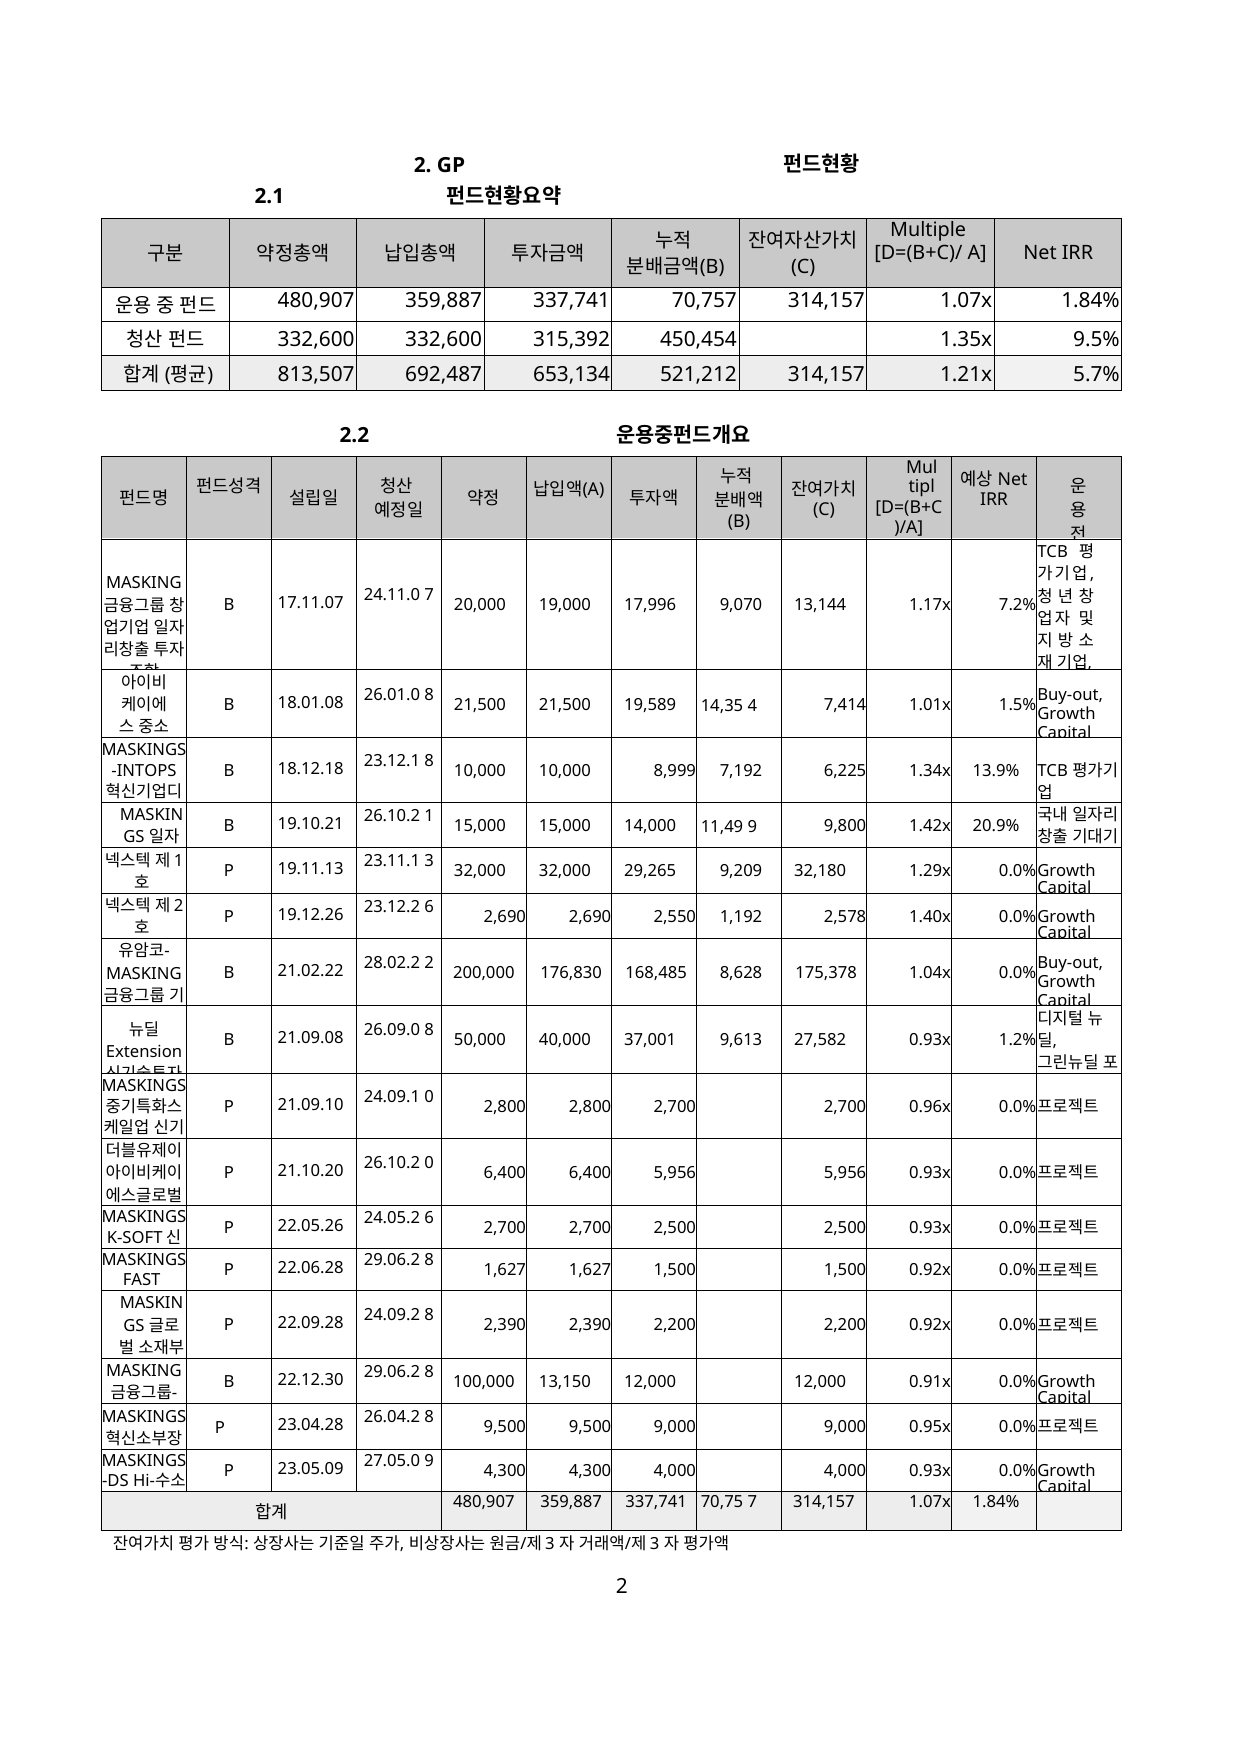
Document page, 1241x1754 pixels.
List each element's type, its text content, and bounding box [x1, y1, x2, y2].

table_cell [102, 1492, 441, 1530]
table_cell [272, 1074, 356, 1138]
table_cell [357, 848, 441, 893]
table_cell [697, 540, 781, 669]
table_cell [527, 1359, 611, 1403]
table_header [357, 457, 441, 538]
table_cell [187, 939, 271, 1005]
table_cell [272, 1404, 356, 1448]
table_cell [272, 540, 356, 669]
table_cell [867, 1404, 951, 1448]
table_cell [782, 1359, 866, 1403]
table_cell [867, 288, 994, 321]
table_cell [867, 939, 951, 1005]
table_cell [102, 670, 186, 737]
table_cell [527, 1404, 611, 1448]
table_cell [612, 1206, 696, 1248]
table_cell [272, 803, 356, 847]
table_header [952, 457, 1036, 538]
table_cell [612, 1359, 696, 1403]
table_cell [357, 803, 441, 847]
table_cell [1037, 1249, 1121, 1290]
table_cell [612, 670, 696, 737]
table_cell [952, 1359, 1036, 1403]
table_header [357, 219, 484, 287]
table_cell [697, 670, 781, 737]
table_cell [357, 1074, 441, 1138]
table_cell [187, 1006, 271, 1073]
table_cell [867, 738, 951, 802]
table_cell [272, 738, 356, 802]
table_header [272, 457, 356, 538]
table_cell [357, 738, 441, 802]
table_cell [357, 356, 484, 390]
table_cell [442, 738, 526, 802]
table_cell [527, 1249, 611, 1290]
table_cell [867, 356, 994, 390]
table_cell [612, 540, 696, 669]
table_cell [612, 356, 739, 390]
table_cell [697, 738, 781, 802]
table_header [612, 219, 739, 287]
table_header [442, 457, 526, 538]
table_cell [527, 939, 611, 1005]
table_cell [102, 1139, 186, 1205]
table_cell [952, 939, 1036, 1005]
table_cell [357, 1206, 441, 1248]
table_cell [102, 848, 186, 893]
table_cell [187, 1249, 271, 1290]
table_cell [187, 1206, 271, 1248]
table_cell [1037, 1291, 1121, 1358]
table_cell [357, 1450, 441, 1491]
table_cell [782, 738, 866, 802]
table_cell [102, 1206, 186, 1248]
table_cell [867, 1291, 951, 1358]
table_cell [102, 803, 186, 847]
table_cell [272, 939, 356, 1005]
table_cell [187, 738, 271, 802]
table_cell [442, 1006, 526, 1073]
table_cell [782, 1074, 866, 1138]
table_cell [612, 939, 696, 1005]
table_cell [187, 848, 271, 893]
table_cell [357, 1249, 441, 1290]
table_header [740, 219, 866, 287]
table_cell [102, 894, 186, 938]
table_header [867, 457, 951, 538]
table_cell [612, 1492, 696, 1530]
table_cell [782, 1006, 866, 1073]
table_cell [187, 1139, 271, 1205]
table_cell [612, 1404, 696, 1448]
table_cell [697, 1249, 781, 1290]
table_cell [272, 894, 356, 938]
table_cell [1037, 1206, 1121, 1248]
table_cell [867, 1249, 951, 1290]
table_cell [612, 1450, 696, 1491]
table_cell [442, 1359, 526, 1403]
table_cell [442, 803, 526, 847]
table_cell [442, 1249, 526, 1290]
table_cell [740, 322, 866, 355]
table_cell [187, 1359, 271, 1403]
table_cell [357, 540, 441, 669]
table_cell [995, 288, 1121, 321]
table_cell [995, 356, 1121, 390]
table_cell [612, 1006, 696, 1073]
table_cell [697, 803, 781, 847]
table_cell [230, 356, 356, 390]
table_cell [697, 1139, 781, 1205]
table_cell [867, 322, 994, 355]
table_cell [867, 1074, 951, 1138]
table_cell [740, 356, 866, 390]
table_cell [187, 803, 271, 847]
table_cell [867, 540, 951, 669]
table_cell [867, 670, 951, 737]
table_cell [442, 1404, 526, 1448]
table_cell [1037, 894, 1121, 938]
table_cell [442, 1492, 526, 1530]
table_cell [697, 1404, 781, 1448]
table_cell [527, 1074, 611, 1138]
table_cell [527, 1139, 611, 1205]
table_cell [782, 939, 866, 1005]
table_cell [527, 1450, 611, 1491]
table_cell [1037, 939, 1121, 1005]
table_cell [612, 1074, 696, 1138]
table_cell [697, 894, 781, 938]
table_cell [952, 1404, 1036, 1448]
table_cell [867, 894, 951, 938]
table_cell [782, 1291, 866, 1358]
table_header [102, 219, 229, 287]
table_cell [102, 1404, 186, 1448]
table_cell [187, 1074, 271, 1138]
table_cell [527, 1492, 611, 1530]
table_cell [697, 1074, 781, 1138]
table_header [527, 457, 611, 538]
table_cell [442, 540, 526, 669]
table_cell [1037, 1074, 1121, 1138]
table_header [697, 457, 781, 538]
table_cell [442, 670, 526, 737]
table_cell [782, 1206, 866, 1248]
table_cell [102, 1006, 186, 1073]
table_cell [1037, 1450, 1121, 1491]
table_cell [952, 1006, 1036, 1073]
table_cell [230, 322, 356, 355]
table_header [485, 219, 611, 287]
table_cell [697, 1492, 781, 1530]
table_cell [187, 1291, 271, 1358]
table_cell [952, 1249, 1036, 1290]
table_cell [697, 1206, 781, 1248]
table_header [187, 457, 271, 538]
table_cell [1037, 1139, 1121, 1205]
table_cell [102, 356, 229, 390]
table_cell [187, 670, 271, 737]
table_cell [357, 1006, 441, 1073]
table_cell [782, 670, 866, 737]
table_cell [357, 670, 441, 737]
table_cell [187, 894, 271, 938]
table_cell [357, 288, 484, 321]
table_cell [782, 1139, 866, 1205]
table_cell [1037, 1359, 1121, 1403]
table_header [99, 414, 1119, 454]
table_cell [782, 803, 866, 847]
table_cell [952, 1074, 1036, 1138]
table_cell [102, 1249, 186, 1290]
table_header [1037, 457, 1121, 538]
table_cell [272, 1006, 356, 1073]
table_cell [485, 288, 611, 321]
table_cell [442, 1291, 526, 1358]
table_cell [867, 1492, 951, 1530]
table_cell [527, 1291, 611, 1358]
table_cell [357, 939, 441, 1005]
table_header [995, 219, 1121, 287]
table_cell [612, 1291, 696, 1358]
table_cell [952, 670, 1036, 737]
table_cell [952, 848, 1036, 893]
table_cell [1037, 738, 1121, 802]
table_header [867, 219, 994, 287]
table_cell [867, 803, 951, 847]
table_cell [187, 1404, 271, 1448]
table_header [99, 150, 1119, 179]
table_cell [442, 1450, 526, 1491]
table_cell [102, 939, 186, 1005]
text 2 [111, 1571, 1131, 1599]
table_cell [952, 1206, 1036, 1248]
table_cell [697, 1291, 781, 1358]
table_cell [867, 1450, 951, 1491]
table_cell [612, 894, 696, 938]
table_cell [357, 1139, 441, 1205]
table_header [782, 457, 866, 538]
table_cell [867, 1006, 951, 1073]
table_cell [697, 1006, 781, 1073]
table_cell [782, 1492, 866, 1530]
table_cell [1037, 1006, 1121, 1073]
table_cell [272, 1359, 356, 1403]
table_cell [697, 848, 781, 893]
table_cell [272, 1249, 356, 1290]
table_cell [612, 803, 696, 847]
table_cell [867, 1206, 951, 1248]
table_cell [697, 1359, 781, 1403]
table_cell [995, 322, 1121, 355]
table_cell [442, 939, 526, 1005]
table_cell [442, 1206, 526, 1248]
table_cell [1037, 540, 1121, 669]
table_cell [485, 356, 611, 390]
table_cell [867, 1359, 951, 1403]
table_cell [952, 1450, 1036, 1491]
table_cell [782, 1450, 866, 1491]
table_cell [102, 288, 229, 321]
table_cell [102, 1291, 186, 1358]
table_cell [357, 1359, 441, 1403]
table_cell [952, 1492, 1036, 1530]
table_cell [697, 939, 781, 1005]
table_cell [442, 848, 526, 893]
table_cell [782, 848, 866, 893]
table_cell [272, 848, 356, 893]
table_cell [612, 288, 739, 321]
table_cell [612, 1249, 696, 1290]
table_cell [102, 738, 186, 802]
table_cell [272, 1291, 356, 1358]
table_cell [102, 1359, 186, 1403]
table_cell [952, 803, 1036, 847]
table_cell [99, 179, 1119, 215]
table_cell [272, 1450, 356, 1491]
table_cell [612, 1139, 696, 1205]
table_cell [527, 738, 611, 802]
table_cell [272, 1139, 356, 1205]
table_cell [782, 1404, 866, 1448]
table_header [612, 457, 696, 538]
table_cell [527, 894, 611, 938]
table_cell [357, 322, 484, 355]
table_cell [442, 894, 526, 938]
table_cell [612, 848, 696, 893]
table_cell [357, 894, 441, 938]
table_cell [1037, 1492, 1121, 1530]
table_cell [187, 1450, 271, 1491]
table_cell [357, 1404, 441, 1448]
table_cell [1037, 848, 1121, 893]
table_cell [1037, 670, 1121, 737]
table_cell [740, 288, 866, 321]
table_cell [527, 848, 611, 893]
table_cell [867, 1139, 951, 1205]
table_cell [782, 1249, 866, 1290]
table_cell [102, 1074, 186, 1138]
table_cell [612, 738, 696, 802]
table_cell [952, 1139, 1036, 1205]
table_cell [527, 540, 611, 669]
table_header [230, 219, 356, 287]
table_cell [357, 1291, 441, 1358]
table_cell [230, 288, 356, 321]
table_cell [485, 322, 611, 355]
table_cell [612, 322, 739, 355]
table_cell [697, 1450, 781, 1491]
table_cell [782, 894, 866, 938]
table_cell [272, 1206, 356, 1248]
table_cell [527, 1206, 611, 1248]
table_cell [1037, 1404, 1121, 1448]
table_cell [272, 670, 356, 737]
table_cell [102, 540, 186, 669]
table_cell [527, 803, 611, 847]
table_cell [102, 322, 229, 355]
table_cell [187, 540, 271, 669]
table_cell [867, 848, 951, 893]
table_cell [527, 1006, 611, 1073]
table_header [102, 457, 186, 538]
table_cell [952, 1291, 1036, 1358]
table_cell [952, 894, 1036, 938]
text 잔여가치 평가 방식: 상장사는 기준일 주가, 비상장사는 원금/제3 자 거래액/제3 자 평가액 [113, 1531, 1131, 1553]
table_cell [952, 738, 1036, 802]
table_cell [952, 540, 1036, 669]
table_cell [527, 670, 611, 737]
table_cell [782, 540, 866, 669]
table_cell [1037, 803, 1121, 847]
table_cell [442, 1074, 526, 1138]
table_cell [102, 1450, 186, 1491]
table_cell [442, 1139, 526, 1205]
